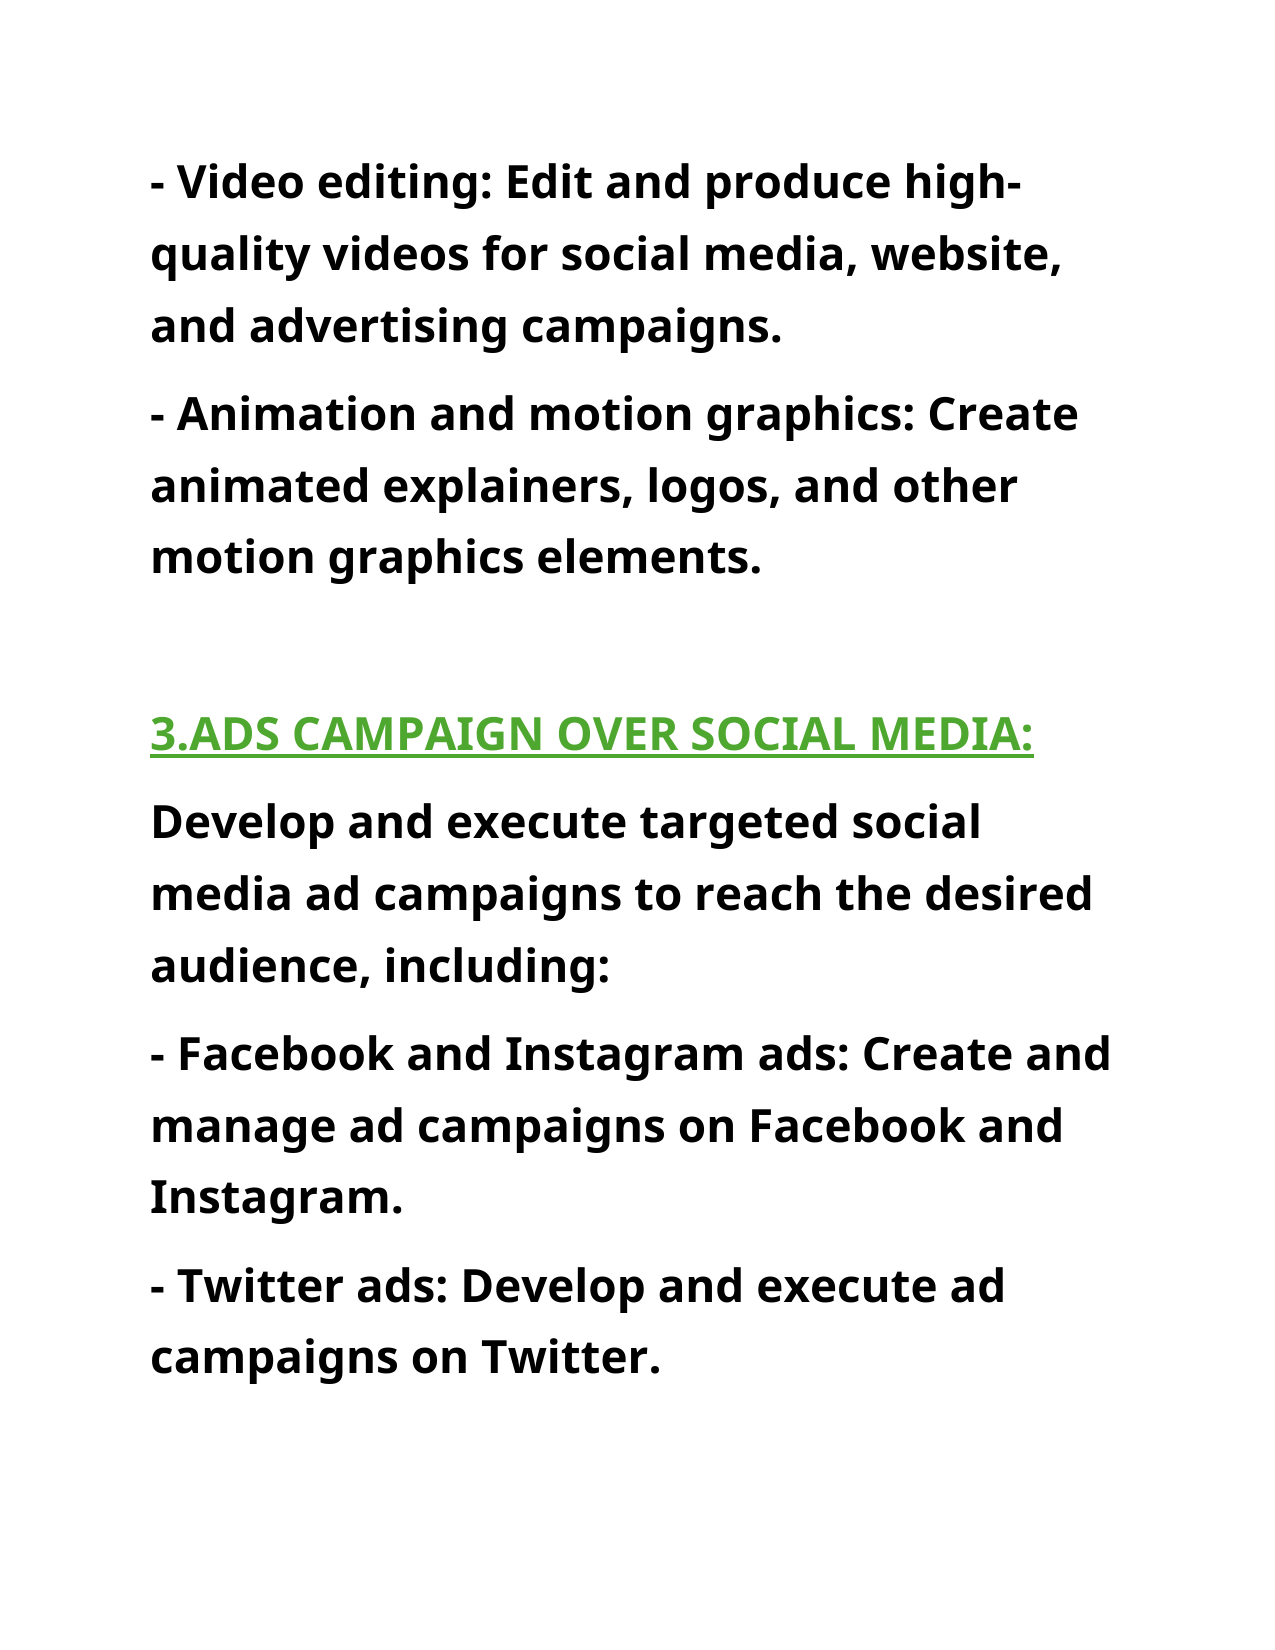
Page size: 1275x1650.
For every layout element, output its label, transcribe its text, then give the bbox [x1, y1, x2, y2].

text - Animation and motion graphics: Create animated explainers, logos, and other motion graphics elements. [150, 382, 1125, 587]
text - Facebook and Instagram ads: Create and manage ad campaigns on Facebook and Instagram. [150, 1022, 1125, 1227]
text - Video editing: Edit and produce high-quality videos for social media, website, and advertising campaigns. [150, 150, 1125, 356]
text - Twitter ads: Develop and execute ad campaigns on Twitter. [150, 1253, 1125, 1387]
text 3.ADS CAMPAIGN OVER SOCIAL MEDIA: [150, 702, 1125, 764]
text Develop and execute targeted social media ad campaigns to reach the desired audience, including: [150, 790, 1125, 996]
